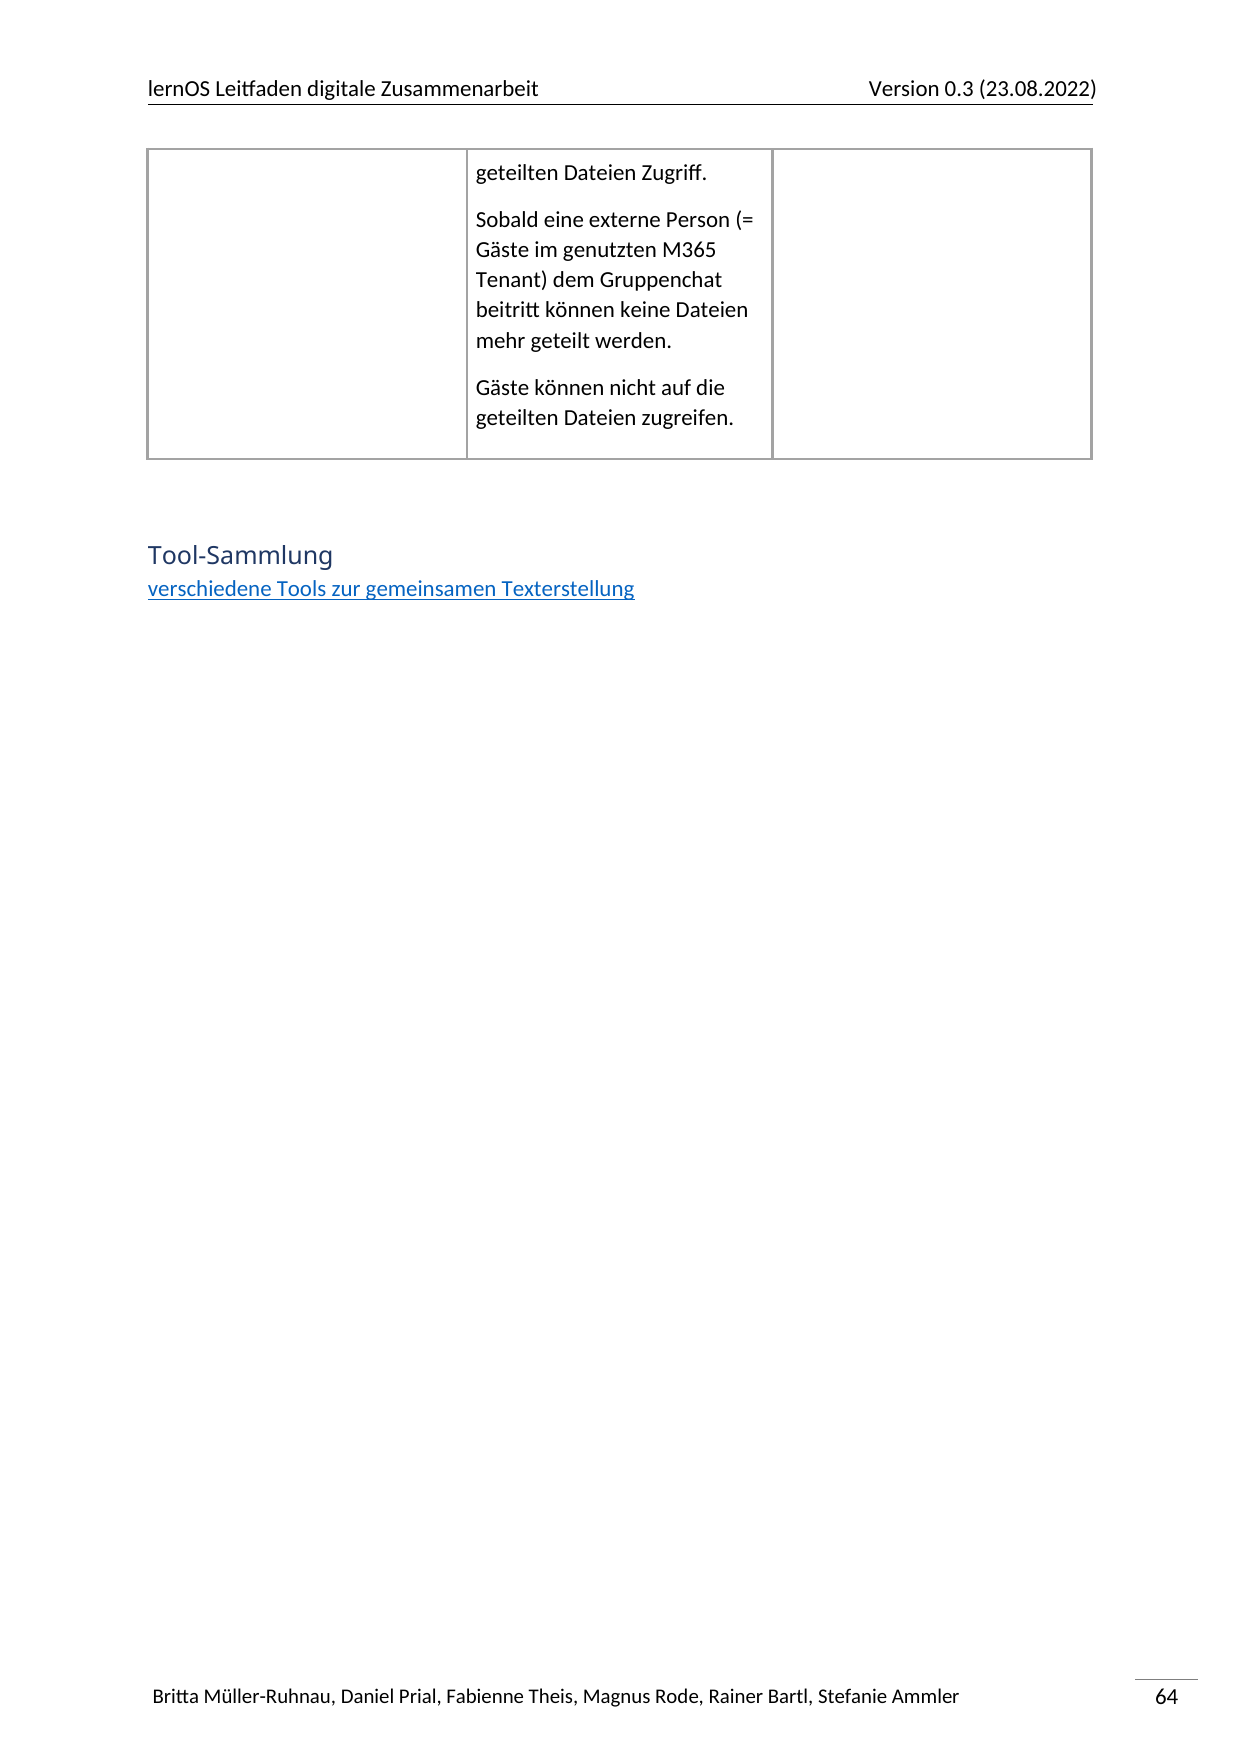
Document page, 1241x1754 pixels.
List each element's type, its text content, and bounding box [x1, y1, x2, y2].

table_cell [149, 150, 466, 458]
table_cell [774, 150, 1090, 458]
subtitle Tool-Sammlung [148, 464, 1093, 572]
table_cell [468, 150, 771, 458]
text verschiedene Tools zur gemeinsamen Texterstellung [148, 574, 1093, 602]
